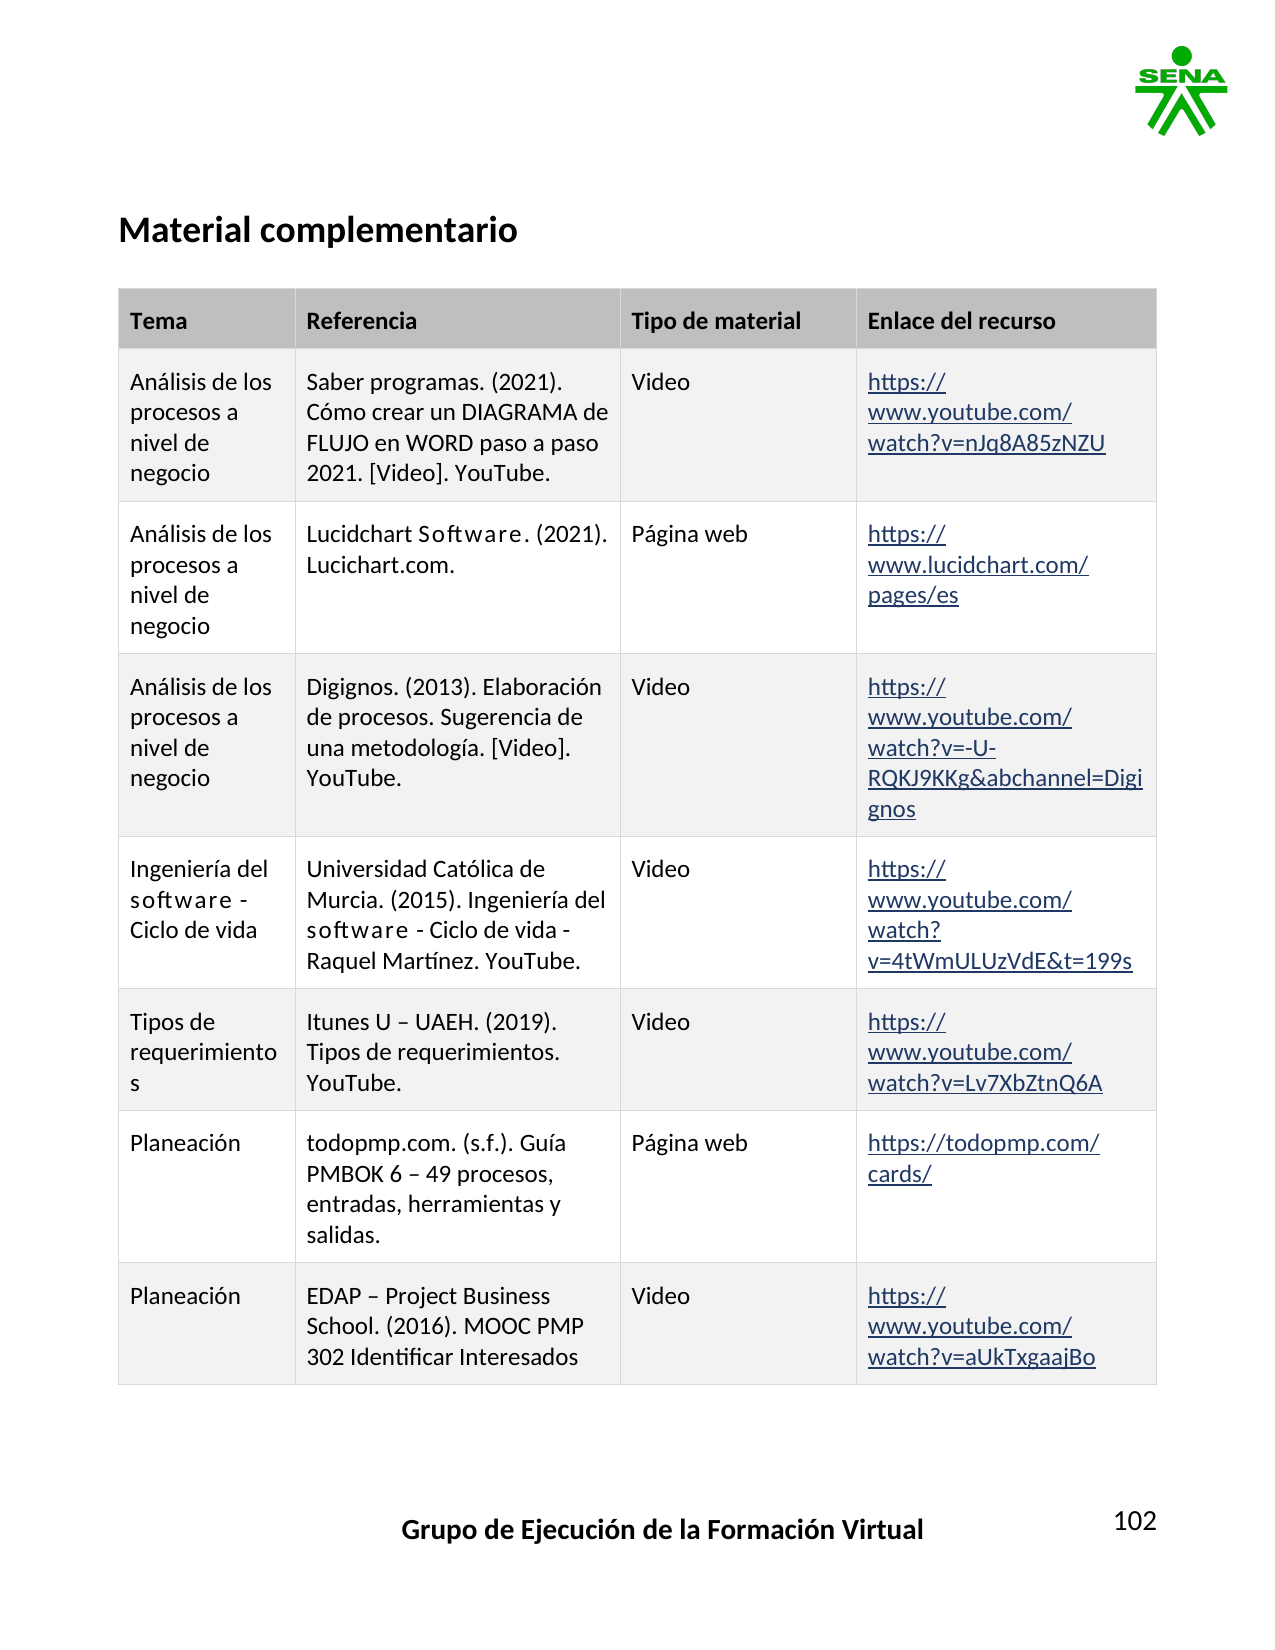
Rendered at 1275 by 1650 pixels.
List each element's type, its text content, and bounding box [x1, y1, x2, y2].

table_cell https://www.youtube.com/watch?v=nJq8A85zNZU [857, 349, 1156, 501]
table_cell Saber programas. (2021). Cómo crear un DIAGRAMA de FLUJO en WORD paso a paso 2021. [Video]. YouTube. [296, 349, 620, 501]
table_cell Video [621, 349, 856, 501]
table_cell Video [621, 654, 856, 836]
table_cell Página web [621, 502, 856, 653]
table_cell Análisis de los procesos a nivel de negocio [119, 654, 295, 836]
table_cell Análisis de los procesos a nivel de negocio [119, 502, 295, 653]
table_cell Lucidchart Software. (2021). Lucichart.com. [296, 502, 620, 653]
picture [1135, 46, 1228, 136]
table_cell https://todopmp.com/cards/ [857, 1111, 1156, 1262]
table_cell Universidad Católica de Murcia. (2015). Ingeniería del software - Ciclo de vida - Raquel Martínez. YouTube. [296, 837, 620, 988]
table_cell Ingeniería del software - Ciclo de vida [119, 837, 295, 988]
table_cell Digignos. (2013). Elaboración de procesos. Sugerencia de una metodología. [Video]. YouTube. [296, 654, 620, 836]
table_cell Tipos de requerimientos [119, 989, 295, 1110]
table_cell https://www.youtube.com/watch?v=4tWmULUzVdE&t=199s [857, 837, 1156, 988]
table_cell EDAP – Project Business School. (2016). MOOC PMP 302 Identificar Interesados [296, 1263, 620, 1384]
table_cell https://www.youtube.com/watch?v=-U-RQKJ9KKg&abchannel=Digignos [857, 654, 1156, 836]
table_cell Planeación [119, 1111, 295, 1262]
table_header Tipo de material [621, 289, 856, 348]
table_header Referencia [296, 289, 620, 348]
table_cell Video [621, 1263, 856, 1384]
table_cell todopmp.com. (s.f.). Guía PMBOK 6 – 49 procesos, entradas, herramientas y salidas. [296, 1111, 620, 1262]
table_header Enlace del recurso [857, 289, 1156, 348]
table_cell https://www.youtube.com/watch?v=aUkTxgaajBo [857, 1263, 1156, 1384]
table_cell Planeación [119, 1263, 295, 1384]
table_cell Análisis de los procesos a nivel de negocio [119, 349, 295, 501]
table_cell Video [621, 837, 856, 988]
text Material complementario [118, 206, 1157, 252]
table_cell Video [621, 989, 856, 1110]
table_cell Página web [621, 1111, 856, 1262]
table_cell https://www.lucidchart.com/pages/es [857, 502, 1156, 653]
table_header Tema [119, 289, 295, 348]
table_cell Itunes U – UAEH. (2019). Tipos de requerimientos. YouTube. [296, 989, 620, 1110]
table_cell https://www.youtube.com/watch?v=Lv7XbZtnQ6A [857, 989, 1156, 1110]
